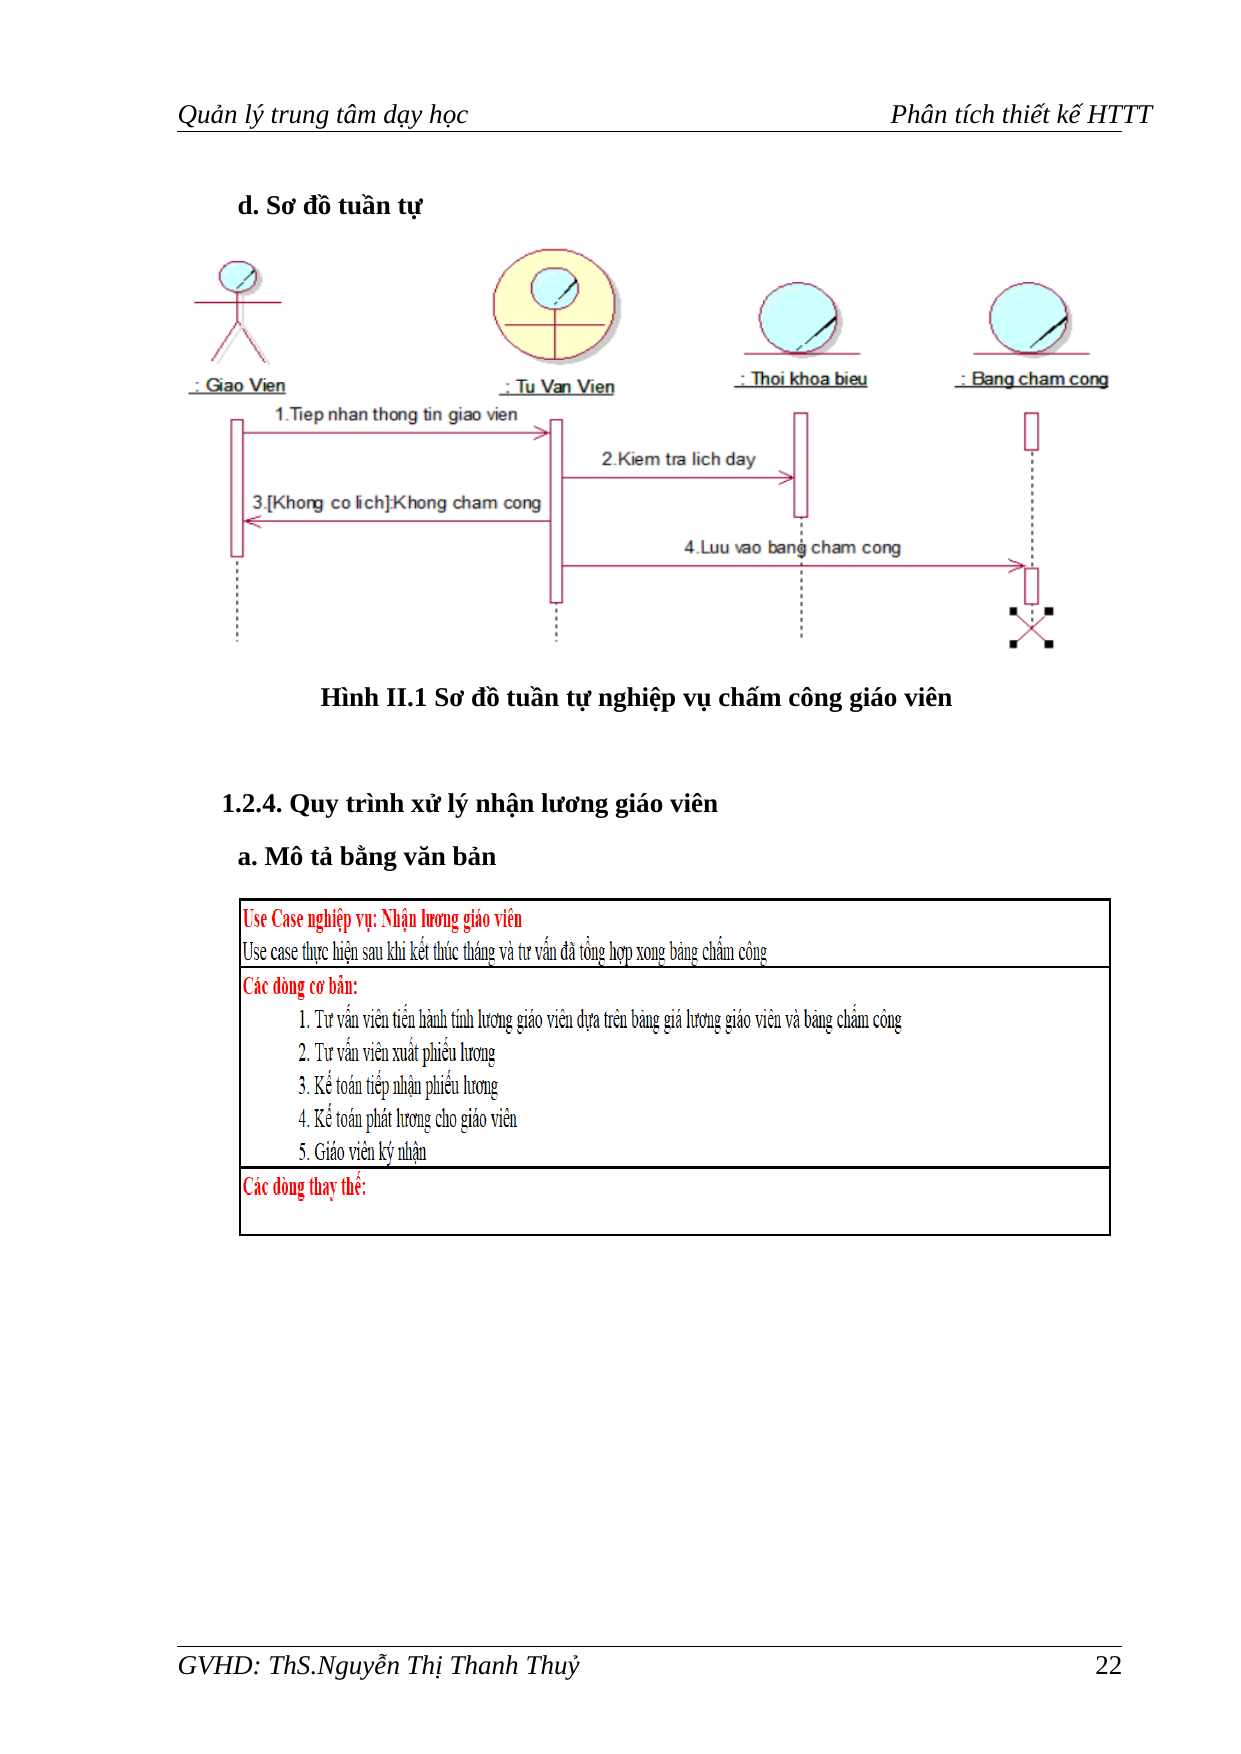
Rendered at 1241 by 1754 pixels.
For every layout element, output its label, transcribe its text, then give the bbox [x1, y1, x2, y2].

subtitle Sơ đồ tuần tự nghiệp vụ chấm công giáo viên [177, 682, 1122, 713]
subtitle Mô tả bằng văn bản [177, 840, 1122, 871]
picture [218, 893, 1164, 1284]
subtitle Sơ đồ tuần tự [177, 189, 1122, 220]
subtitle Quy trình xử lý nhận lương giáo viên [177, 787, 1122, 818]
picture [177, 241, 1123, 660]
